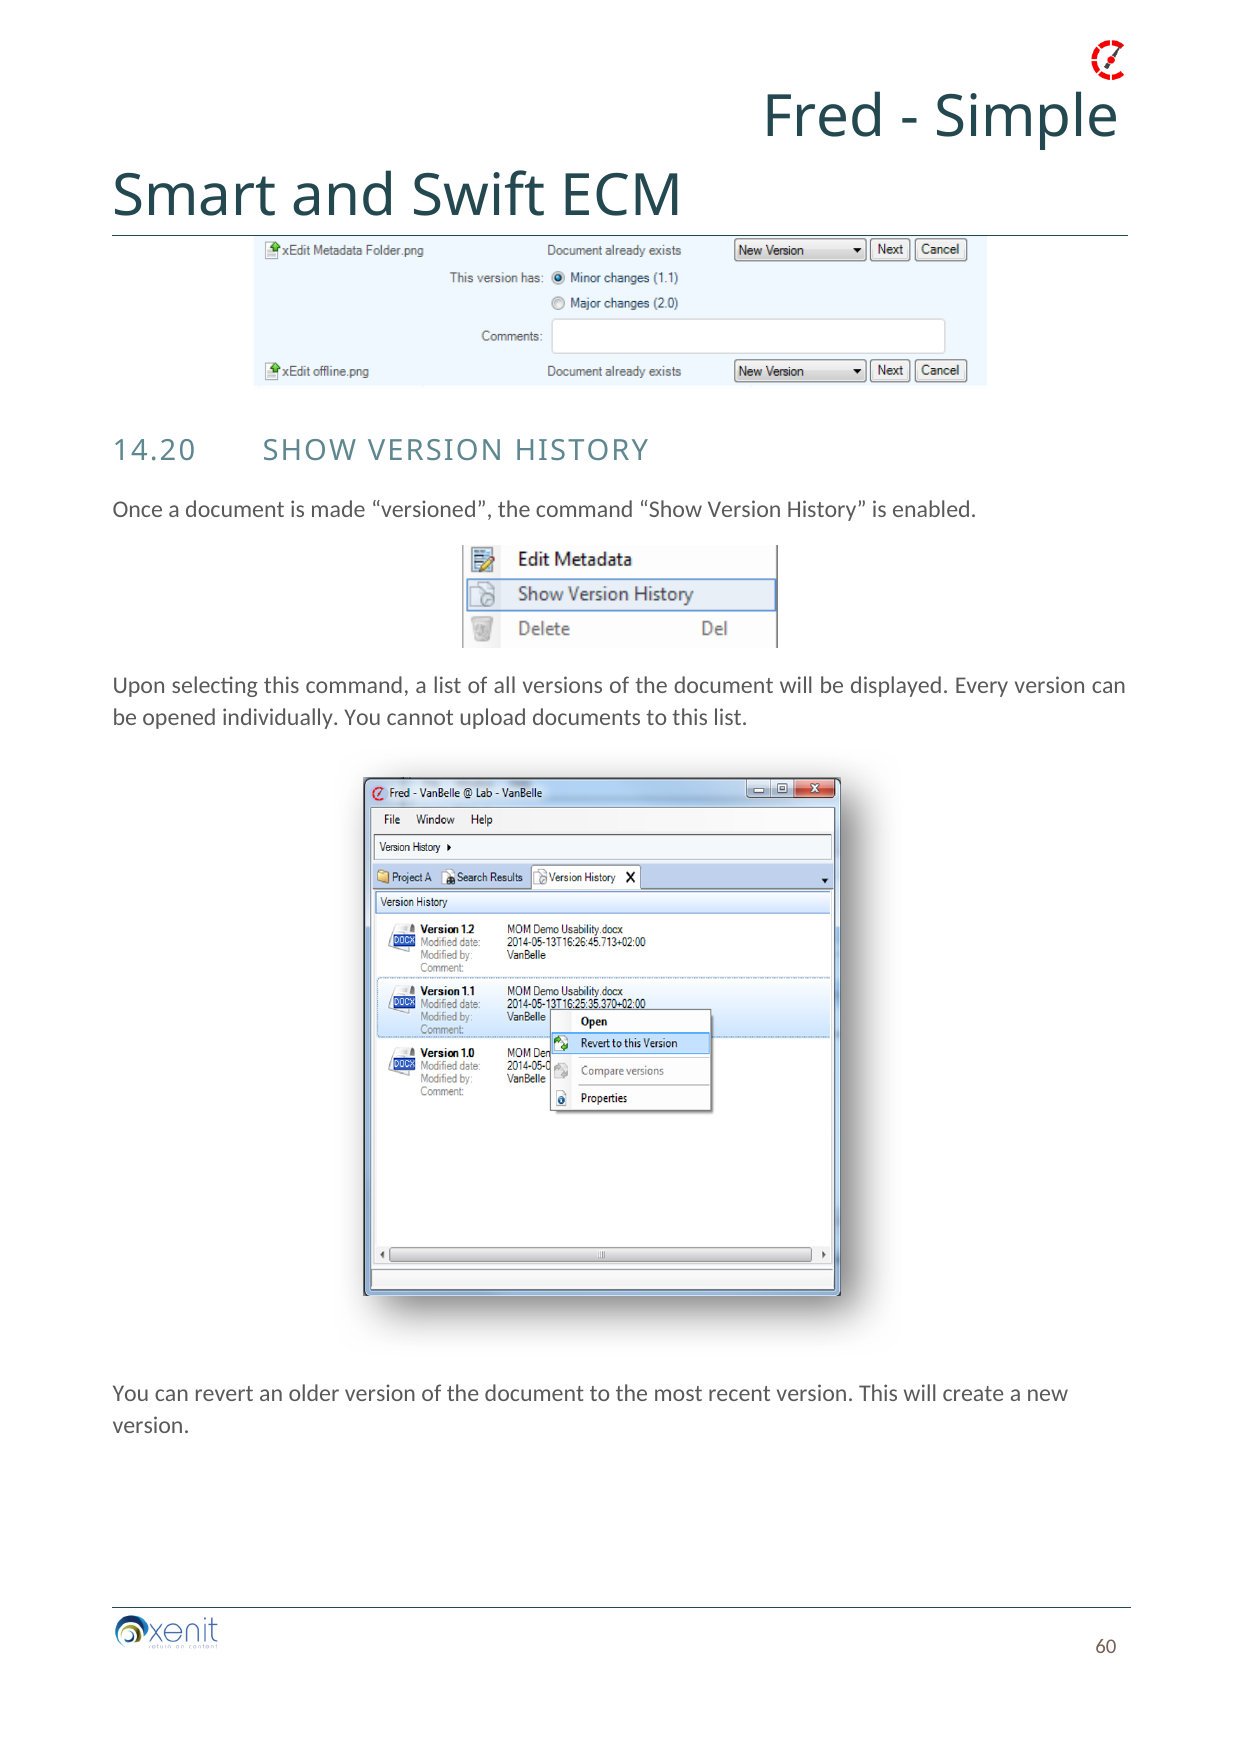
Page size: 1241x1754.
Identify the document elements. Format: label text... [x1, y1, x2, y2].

picture [363, 777, 841, 1296]
text Once a document is made “versioned”, the command “Show Version History” is enabled. [112, 494, 1128, 523]
text Upon selecting this command, a list of all versions of the document will be displayed. Every version can be opened individually. You cannot upload documents to this list. [112, 670, 1128, 731]
text You can revert an older version of the document to the most recent version. This will create a new version. [112, 1378, 1128, 1439]
subtitle Show version history [112, 429, 1128, 469]
picture [462, 545, 778, 648]
picture [1087, 37, 1130, 83]
picture [112, 1610, 222, 1654]
picture [253, 236, 987, 389]
